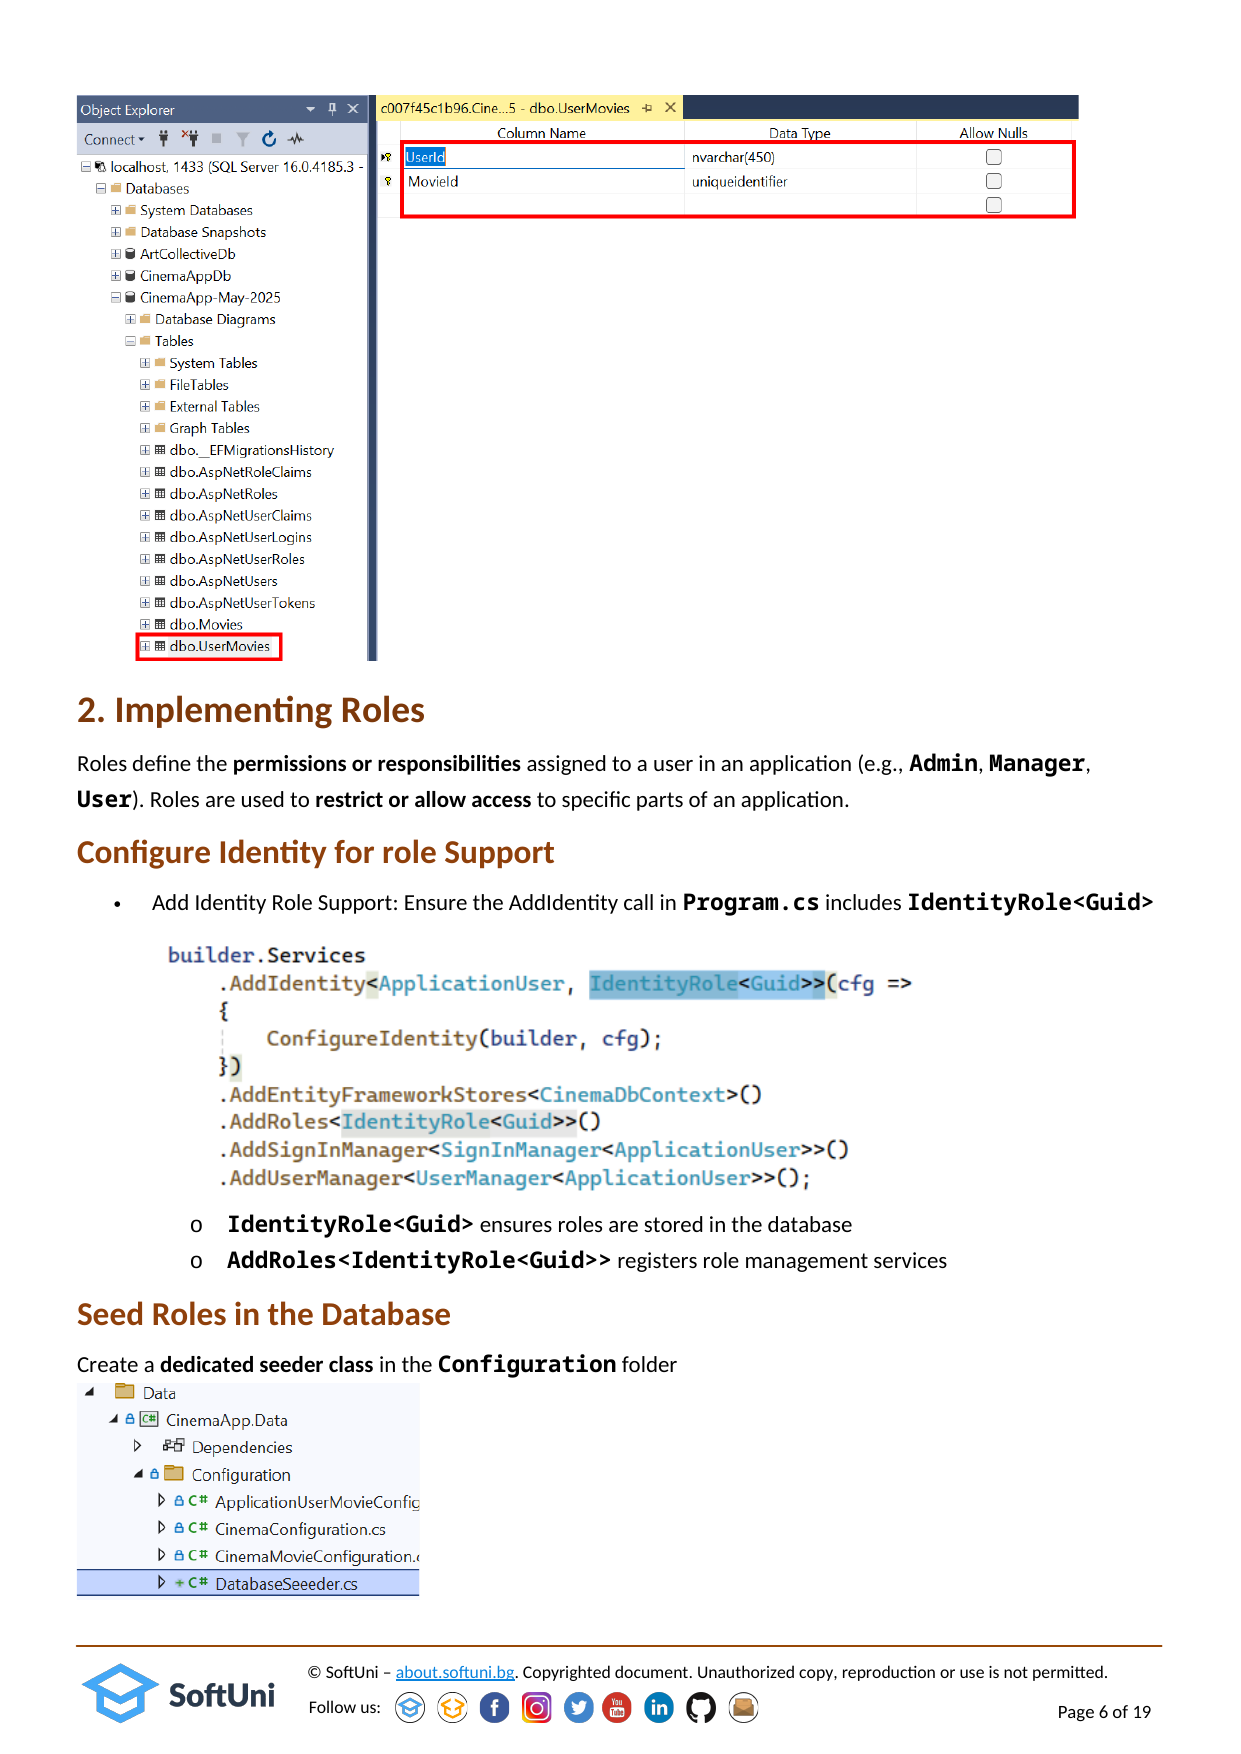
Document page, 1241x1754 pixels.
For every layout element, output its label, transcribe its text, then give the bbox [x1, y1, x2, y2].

picture [75, 1658, 281, 1729]
picture [686, 1692, 716, 1723]
picture [395, 1692, 425, 1723]
picture [602, 1692, 632, 1723]
picture [644, 1714, 653, 1723]
picture [76, 95, 1079, 661]
picture [665, 1692, 674, 1701]
picture [437, 1692, 468, 1723]
subtitle Configure Identity for role Support [77, 831, 1163, 872]
list IdentityRole<Guid> ensures roles are stored in the database [189, 1208, 1163, 1239]
list AddRoles<IdentityRole<Guid>> registers role management services [189, 1244, 1163, 1275]
picture [658, 1705, 667, 1714]
picture [644, 1692, 653, 1701]
picture [564, 1692, 594, 1723]
subtitle Implementing Roles [77, 686, 1163, 731]
picture [522, 1692, 552, 1723]
picture [665, 1714, 674, 1723]
picture [479, 1692, 510, 1723]
picture [728, 1692, 759, 1723]
picture [151, 921, 966, 1204]
text Roles define the permissions or responsibilities assigned to a user in an application (e.g., Admin, Manager, User). Roles are used to restrict or allow access to specific parts of an application. [77, 747, 1163, 814]
picture [76, 1383, 420, 1600]
subtitle Seed Roles in the Database [77, 1292, 1163, 1333]
